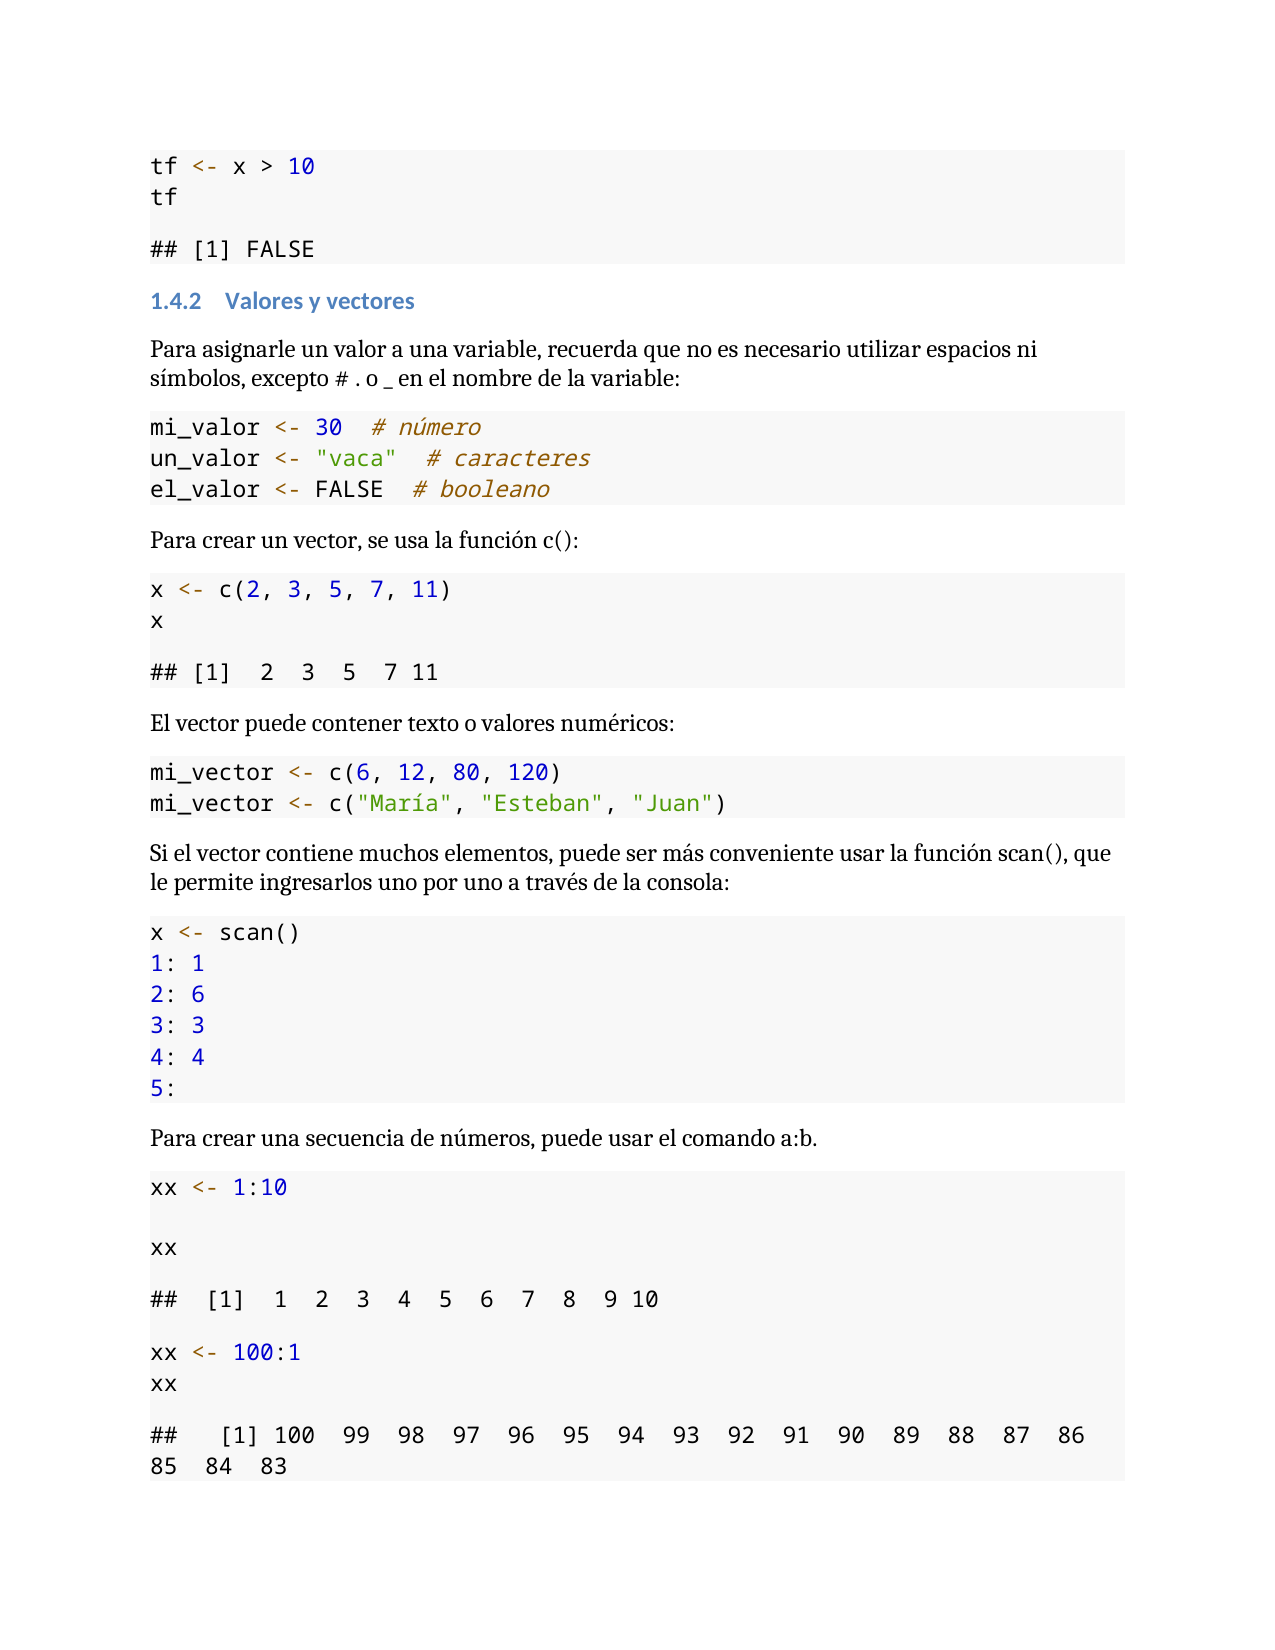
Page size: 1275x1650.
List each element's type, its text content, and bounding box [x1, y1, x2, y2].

text xx <- 100:1 xx [177, 1336, 1125, 1398]
text Para asignarle un valor a una variable, recuerda que no es necesario utilizar espacios ni símbolos, excepto # . o _ en el nombre de la variable: [150, 335, 1125, 392]
text Para crear una secuencia de números, puede usar el comando a:b. [150, 1124, 1125, 1153]
text Para crear un vector, se usa la función c(): [150, 526, 1125, 554]
text xx <- 1:10 xx [150, 1171, 1125, 1263]
text mi_valor <- 30 # número un_valor <- "vaca" # caracteres el_valor <- FALSE # booleano [150, 411, 1125, 505]
text El vector puede contener texto o valores numéricos: [150, 708, 1125, 737]
text tf <- x > 10 tf [177, 150, 1125, 212]
text ## [1] FALSE [150, 233, 1125, 264]
text mi_vector <- c(6, 12, 80, 120) mi_vector <- c("María", "Esteban", "Juan") [562, 756, 1125, 818]
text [150, 1419, 1125, 1481]
subtitle 1.4.2 Valores y vectores [150, 285, 1125, 316]
text ## [1] 1 2 3 4 5 6 7 8 9 10 [150, 1283, 1125, 1315]
text ## [1] 2 3 5 7 11 [150, 656, 1125, 688]
text x <- scan() 1: 1 2: 6 3: 3 4: 4 5: [177, 916, 1125, 1103]
text x <- c(2, 3, 5, 7, 11) x [164, 573, 1125, 636]
text Si el vector contiene muchos elementos, puede ser más conveniente usar la función scan(), que le permite ingresarlos uno por uno a través de la consola: [150, 839, 1125, 897]
